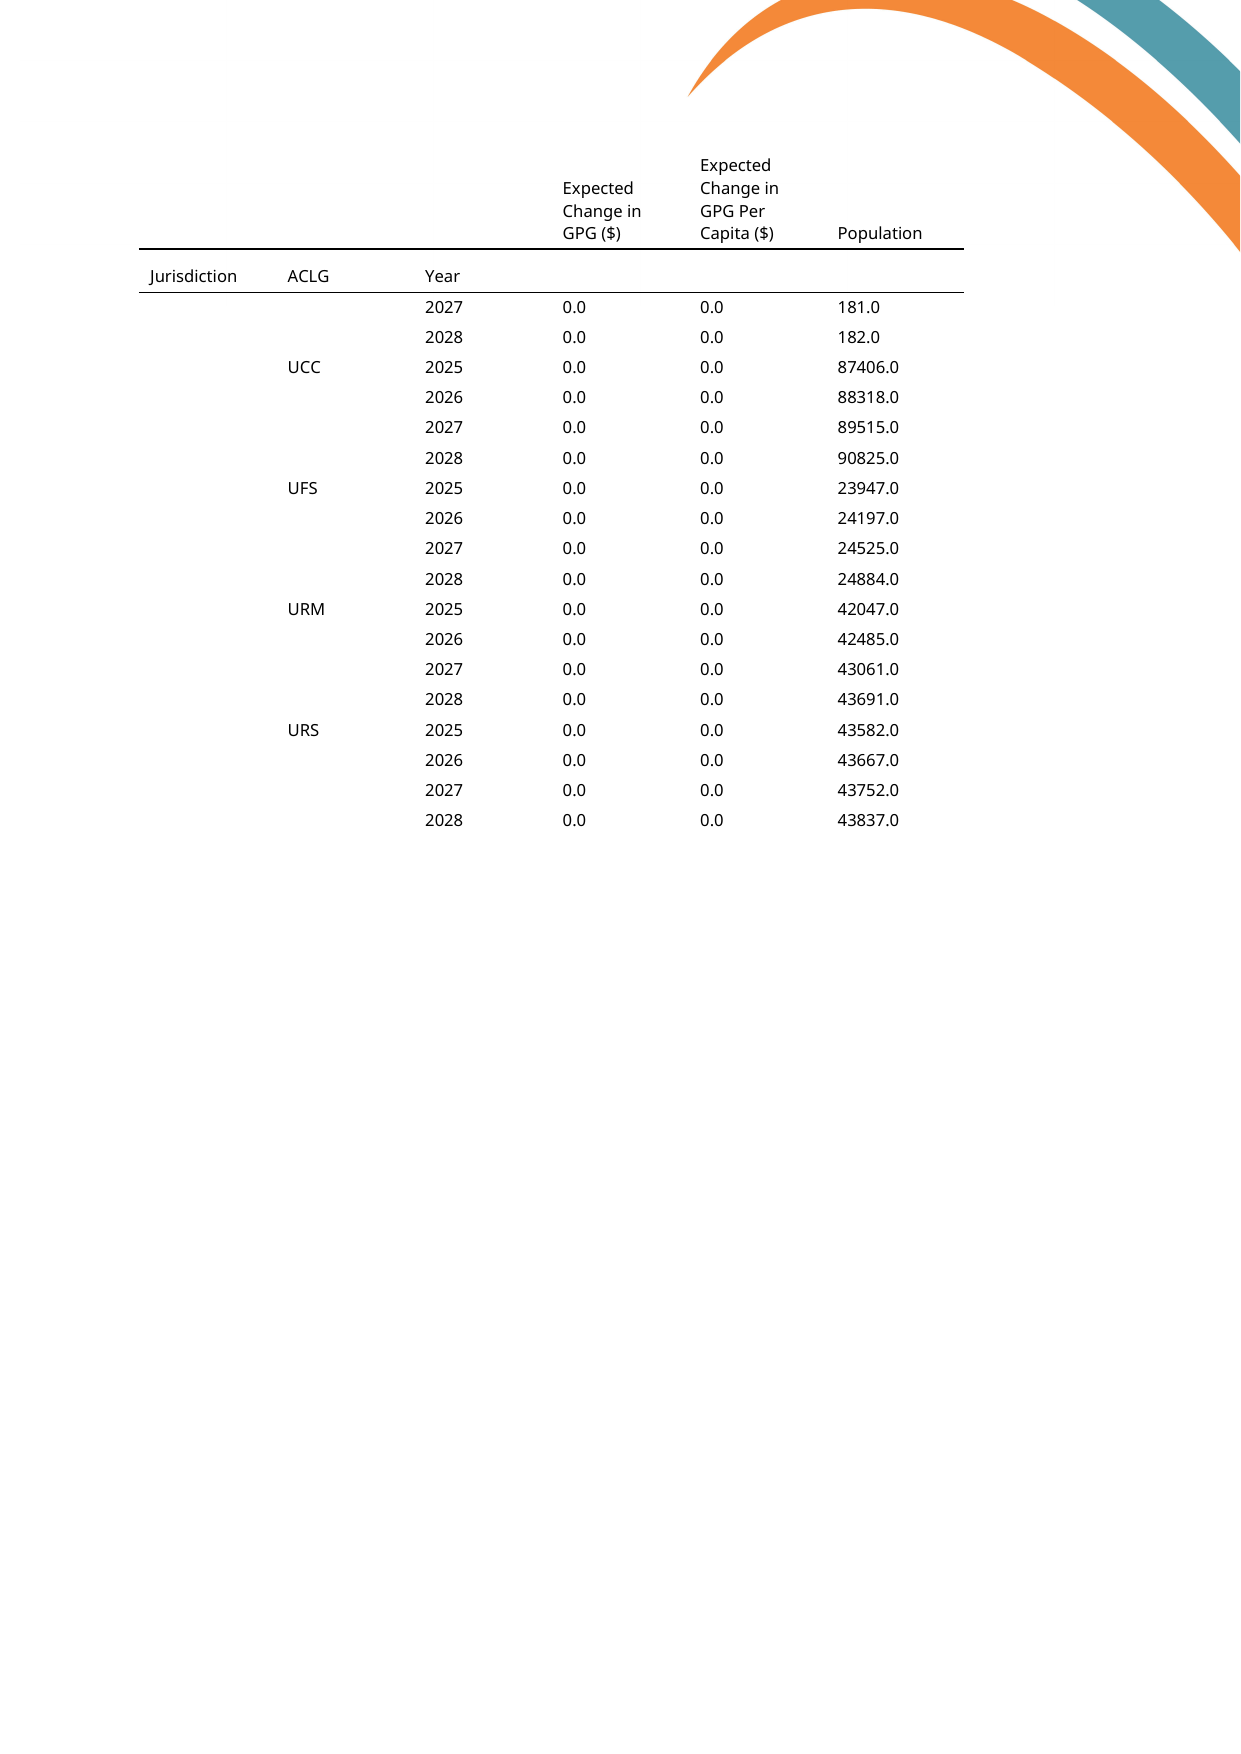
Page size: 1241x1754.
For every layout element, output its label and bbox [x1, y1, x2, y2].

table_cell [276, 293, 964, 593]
picture [19, 0, 1241, 306]
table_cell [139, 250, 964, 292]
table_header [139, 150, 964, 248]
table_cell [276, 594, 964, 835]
